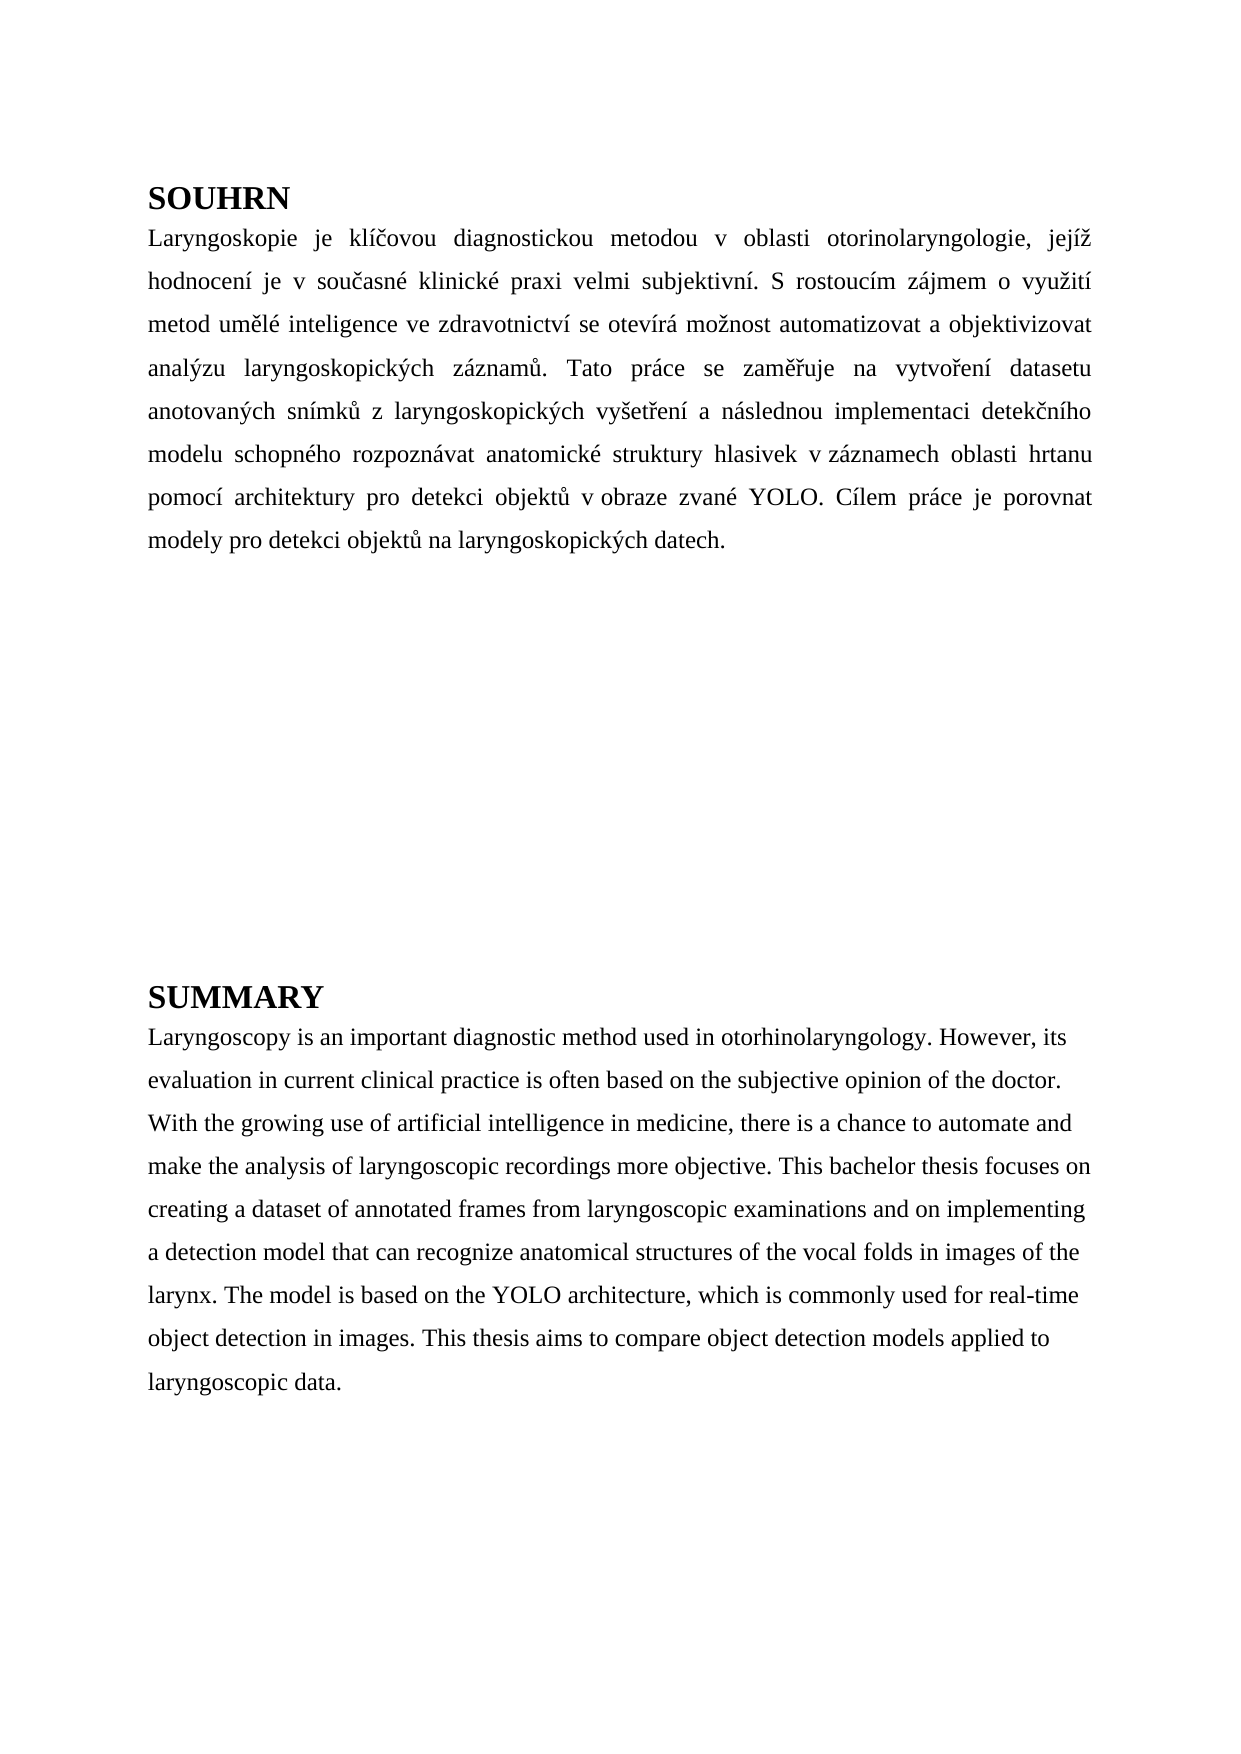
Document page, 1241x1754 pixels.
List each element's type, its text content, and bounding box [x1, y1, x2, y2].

text SOUHRN [148, 179, 1092, 217]
text Laryngoskopie je klíčovou diagnostickou metodou v oblasti otorinolaryngologie, jejíž hodnocení je v současné klinické praxi velmi subjektivní. S rostoucím zájmem o využití metod umělé inteligence ve zdravotnictví se otevírá možnost automatizovat a objektivizovat analýzu laryngoskopických záznamů. Tato práce se zaměřuje na vytvoření datasetu anotovaných snímků z laryngoskopických vyšetření a následnou implementaci detekčního modelu schopného rozpoznávat anatomické struktury hlasivek v záznamech oblasti hrtanu pomocí architektury pro detekci objektů v obraze zvané YOLO. Cílem práce je porovnat modely pro detekci objektů na laryngoskopických datech. [148, 223, 1092, 554]
text Laryngoscopy is an important diagnostic method used in otorhinolaryngology. However, its evaluation in current clinical practice is often based on the subjective opinion of the doctor. With the growing use of artificial intelligence in medicine, there is a chance to automate and make the analysis of laryngoscopic recordings more objective. This bachelor thesis focuses on creating a dataset of annotated frames from laryngoscopic examinations and on implementing a detection model that can recognize anatomical structures of the vocal folds in images of the larynx. The model is based on the YOLO architecture, which is commonly used for real-time object detection in images. This thesis aims to compare object detection models applied to laryngoscopic data. [148, 1022, 1092, 1395]
text SUMMARY [148, 977, 1092, 1015]
